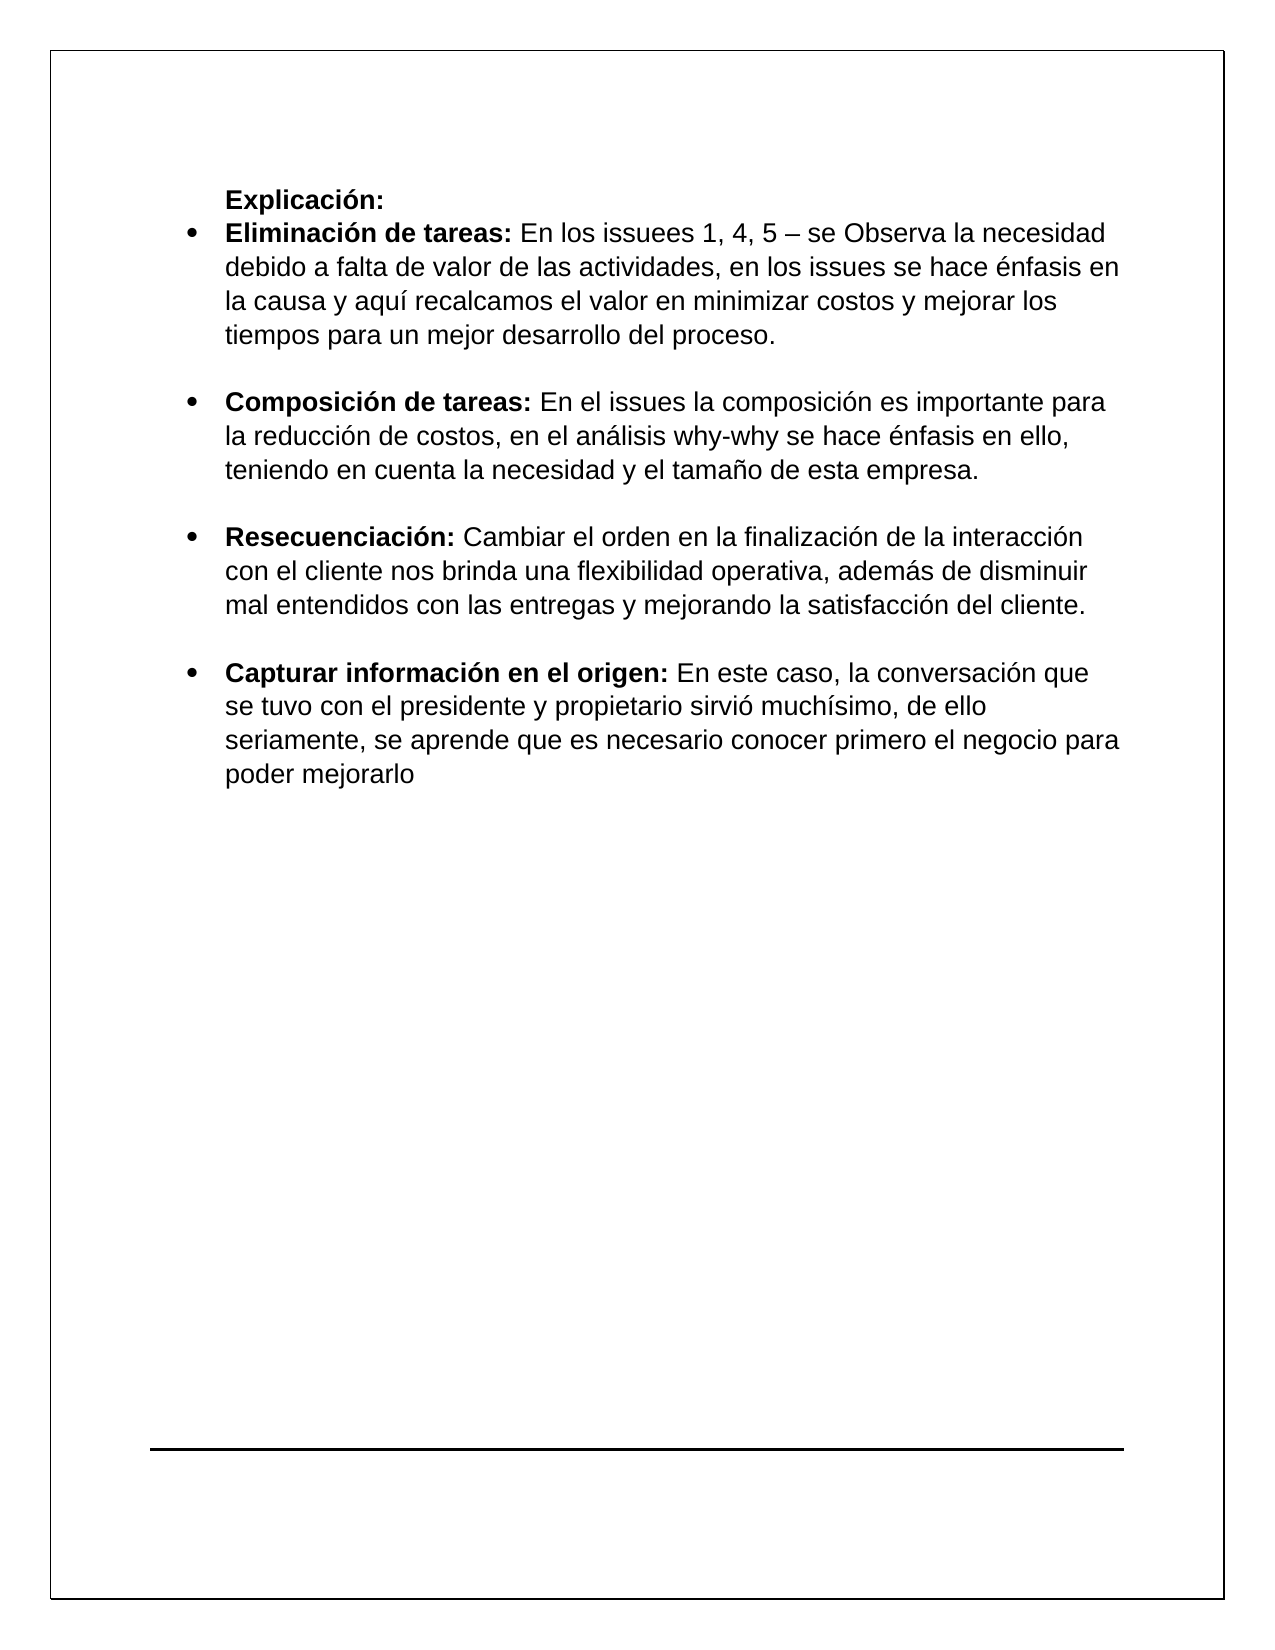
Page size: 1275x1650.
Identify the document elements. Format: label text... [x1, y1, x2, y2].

list Explicación: [225, 184, 1124, 215]
list Composición de tareas: En el issues la composición es importante para la reducción de costos, en el análisis why-why se hace énfasis en ello, teniendo en cuenta la necesidad y el tamaño de esta empresa. [187, 386, 1124, 485]
list Capturar información en el origen: En este caso, la conversación que se tuvo con el presidente y propietario sirvió muchísimo, de ello seriamente, se aprende que es necesario conocer primero el negocio para poder mejorarlo [187, 657, 1124, 789]
list Resecuenciación: Cambiar el orden en la finalización de la interacción con el cliente nos brinda una flexibilidad operativa, además de disminuir mal entendidos con las entregas y mejorando la satisfacción del cliente. [187, 521, 1124, 620]
list Eliminación de tareas: En los issuees 1, 4, 5 – se Observa la necesidad debido a falta de valor de las actividades, en los issues se hace énfasis en la causa y aquí recalcamos el valor en minimizar costos y mejorar los tiempos para un mejor desarrollo del proceso. [187, 217, 1124, 350]
